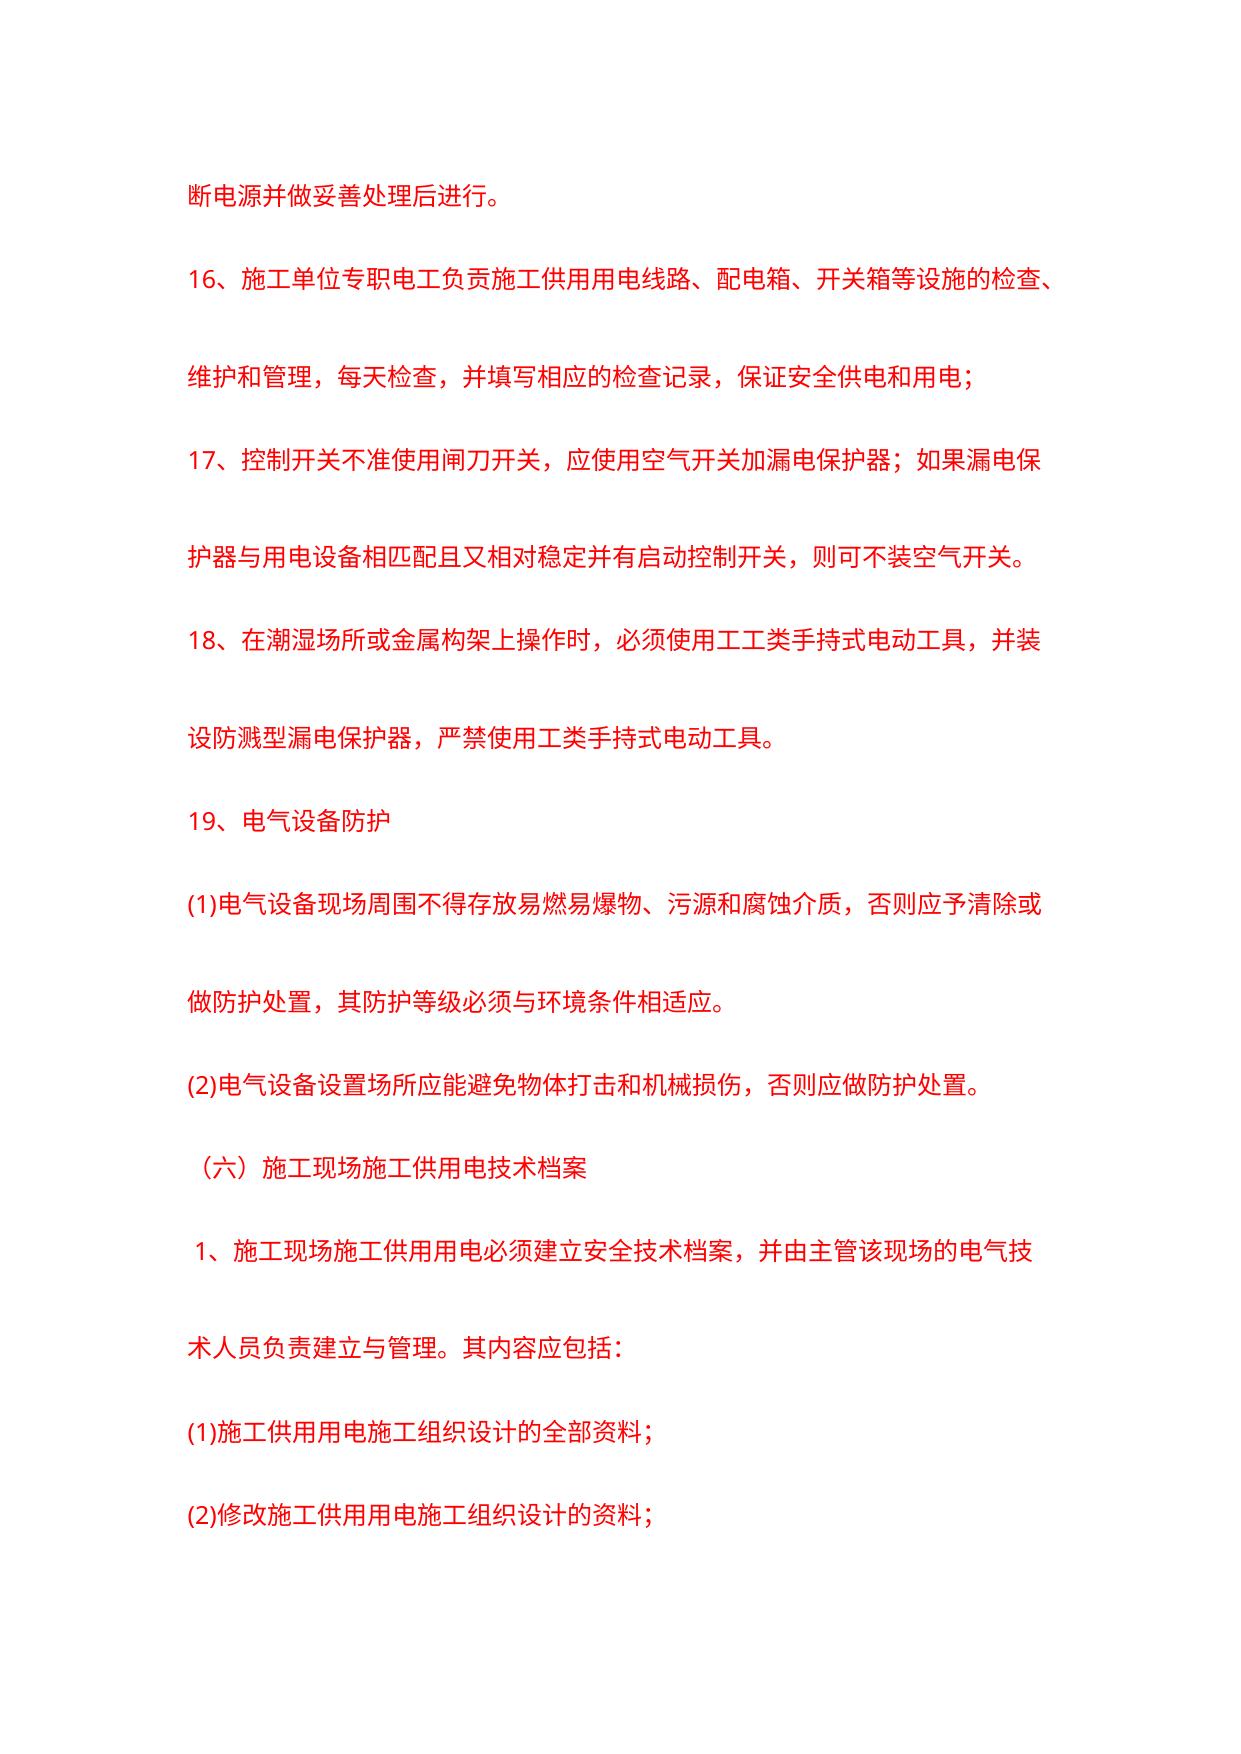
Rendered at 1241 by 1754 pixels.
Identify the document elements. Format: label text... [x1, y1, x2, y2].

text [187, 162, 1053, 227]
text (2)修改施工供用用电施工组织设计的资料； [187, 1481, 1053, 1546]
text (1)施工供用用电施工组织设计的全部资料； [187, 1398, 1053, 1463]
text (1)电气设备现场周围不得存放易燃易爆物、污源和腐蚀介质，否则应予清除或做防护处置，其防护等级必须与环境条件相适应。 [187, 870, 1053, 1033]
text （六）施工现场施工供用电技术档案 [187, 1134, 1053, 1199]
text 16、施工单位专职电工负贡施工供用用电线路、配电箱、开关箱等设施的检查、维护和管理，每天检查，并填写相应的检查记录，保证安全供电和用电； [187, 245, 1053, 408]
text 19、电气设备防护 [187, 787, 1053, 852]
text 18、在潮湿场所或金属构架上操作时，必须使用工工类手持式电动工具，并装设防溅型漏电保护器，严禁使用工类手持式电动工具。 [187, 606, 1053, 769]
text 1、施工现场施工供用用电必须建立安全技术档案，并由主管该现场的电气技术人员负责建立与管理。其内容应包括： [187, 1217, 1053, 1379]
text 17、控制开关不准使用闸刀开关，应使用空气开关加漏电保护器；如果漏电保护器与用电设备相匹配且又相对稳定并有启动控制开关，则可不装空气开关。 [187, 426, 1053, 588]
text (2)电气设备设置场所应能避免物体打击和机械损伤，否则应做防护处置。 [187, 1051, 1053, 1116]
